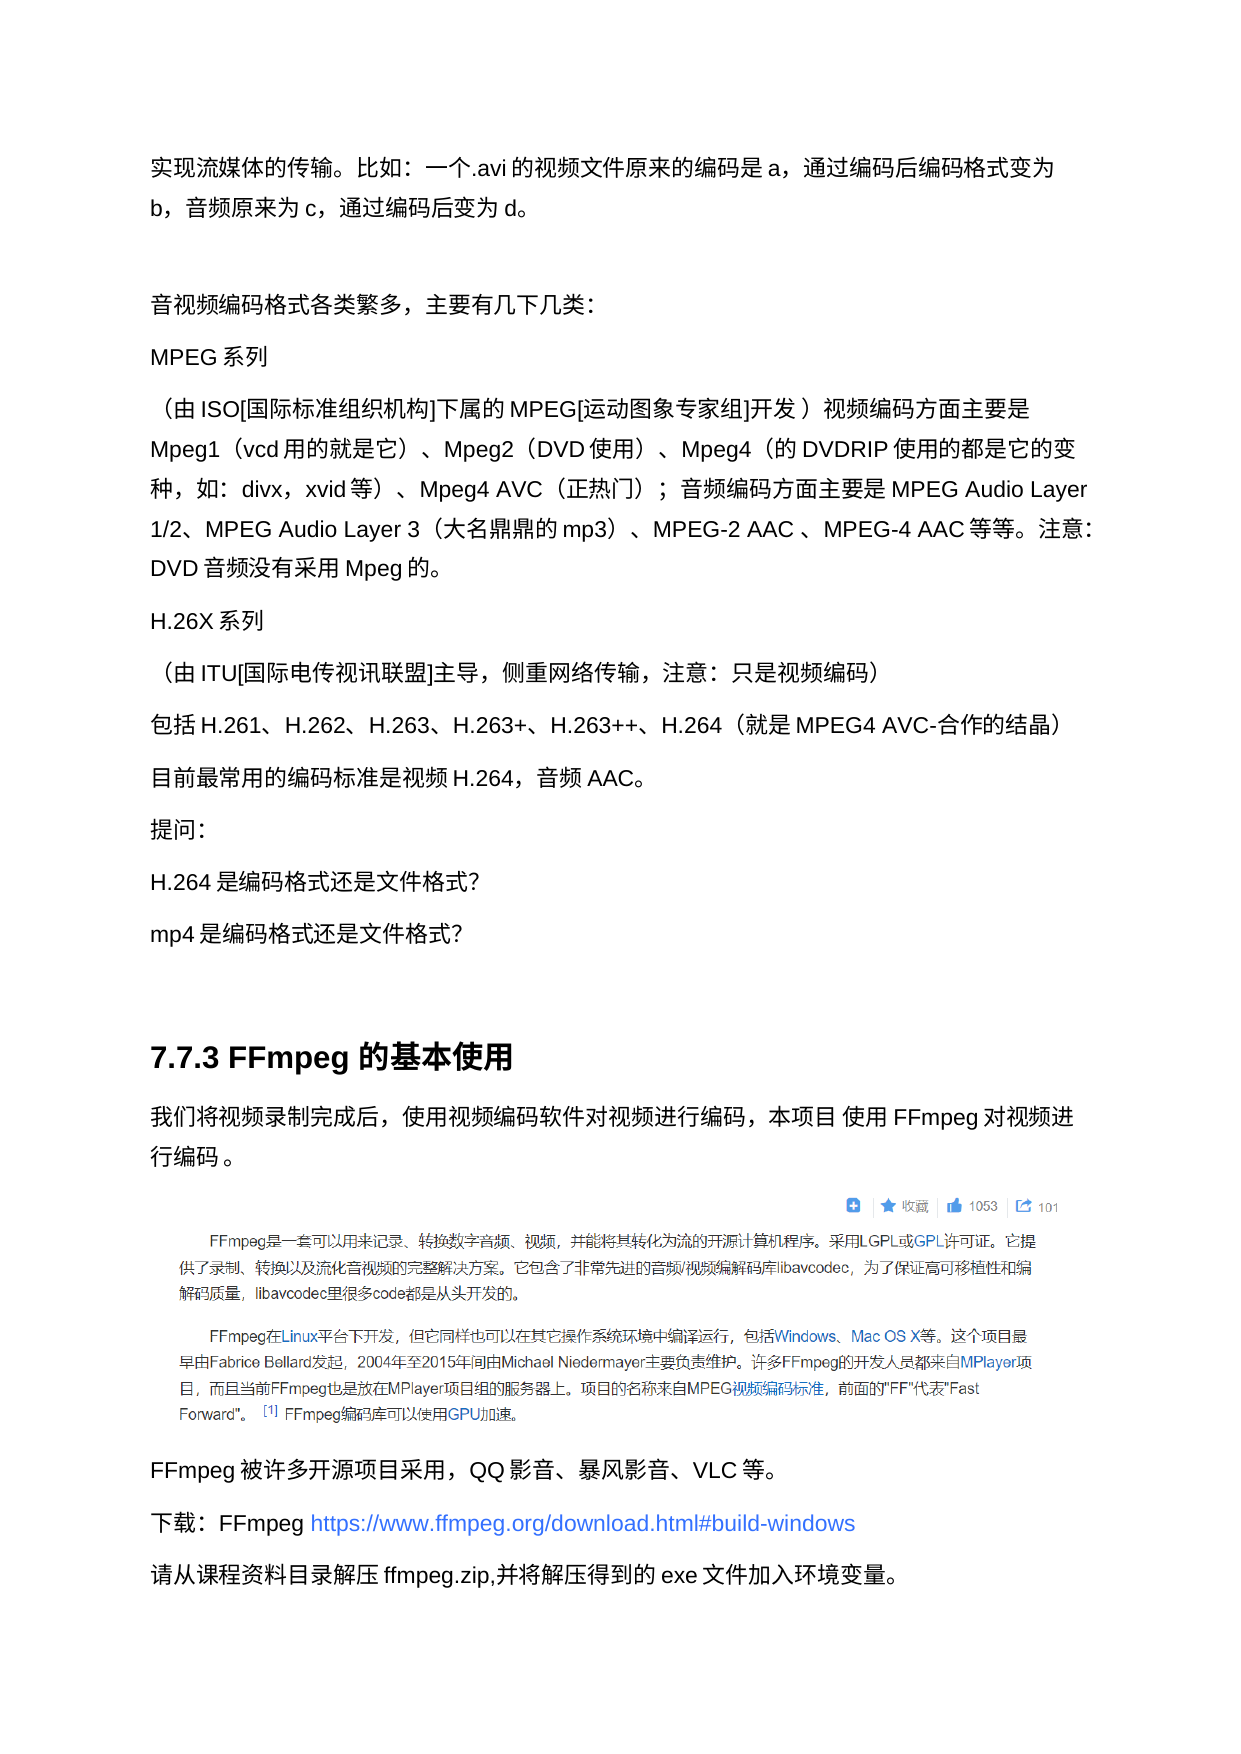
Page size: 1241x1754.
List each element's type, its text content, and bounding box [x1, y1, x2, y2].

text 7.7.3 FFmpeg 的基本使用 [150, 1032, 1090, 1077]
text 音视频编码格式各类繁多，主要有几下几类： [150, 287, 1090, 320]
text （由ITU[国际电传视讯联盟]主导，侧重网络传输，注意：只是视频编码） [150, 655, 1090, 688]
text 我们将视频录制完成后，使用视频编码软件对视频进行编码，本项目 使用FFmpeg对视频进行编码 。 [150, 1098, 1090, 1172]
text 请从课程资料目录解压ffmpeg.zip,并将解压得到的exe文件加入环境变量。 [150, 1557, 1090, 1590]
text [150, 150, 1090, 223]
picture [177, 1190, 1064, 1435]
text 下载：FFmpeg https://www.ffmpeg.org/download.html#build-windows [150, 1504, 1090, 1538]
text 目前最常用的编码标准是视频H.264，音频AAC。 [150, 759, 1090, 793]
text 包括H.261、H.262、H.263、H.263+、H.263++、H.264（就是MPEG4 AVC-合作的结晶） [150, 707, 1090, 740]
text H.264是编码格式还是文件格式？ [150, 864, 1090, 897]
text （由ISO[国际标准组织机构]下属的MPEG[运动图象专家组]开发 ）视频编码方面主要是Mpeg1（vcd用的就是它）、Mpeg2（DVD使用）、Mpeg4（的DVDRIP使用的都是它的变种，如：divx，xvid等）、Mpeg4 AVC（正热门）；音频编码方面主要是MPEG Audio Layer 1/2、MPEG Audio Layer 3（大名鼎鼎的mp3）、MPEG-2 AAC 、MPEG-4 AAC等等。注意：DVD音频没有采用Mpeg的。 [150, 391, 1090, 583]
text MPEG系列 [150, 339, 1090, 372]
text 提问： [150, 812, 1090, 845]
text FFmpeg被许多开源项目采用，QQ影音、暴风影音、VLC等。 [150, 1452, 1090, 1485]
text H.26X系列 [150, 603, 1090, 636]
text mp4是编码格式还是文件格式？ [150, 916, 1090, 949]
